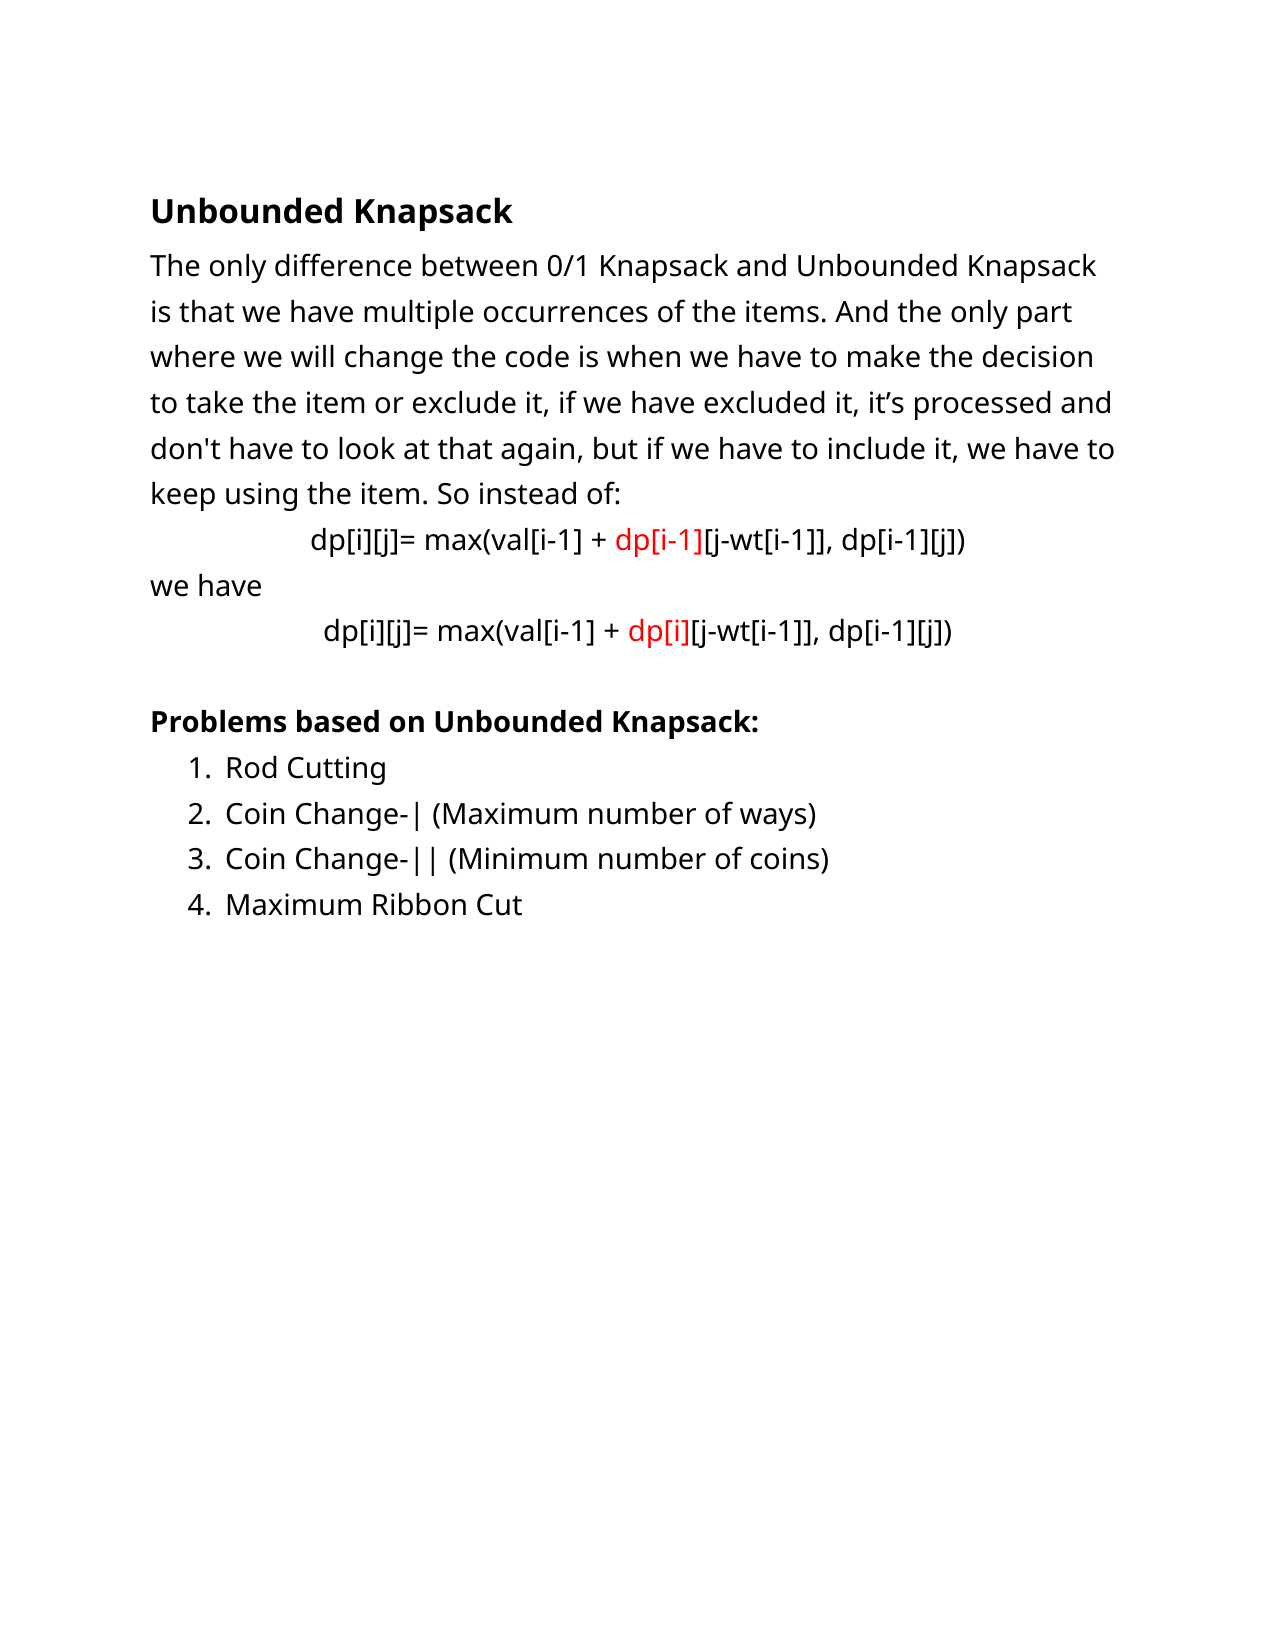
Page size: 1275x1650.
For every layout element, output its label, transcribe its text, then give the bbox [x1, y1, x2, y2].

subtitle Unbounded Knapsack [150, 187, 1125, 233]
text we have [150, 565, 1125, 604]
list Coin Change-| (Maximum number of ways) [187, 793, 1125, 833]
list Coin Change-|| (Minimum number of coins) [187, 838, 1125, 878]
text dp[i][j]= max(val[i-1] + dp[i-1][j-wt[i-1]], dp[i-1][j]) [150, 519, 1125, 559]
text dp[i][j]= max(val[i-1] + dp[i][j-wt[i-1]], dp[i-1][j]) [150, 610, 1125, 650]
text The only difference between 0/1 Knapsack and Unbounded Knapsack is that we have multiple occurrences of the items. And the only part where we will change the code is when we have to make the decision to take the item or exclude it, if we have excluded it, it’s processed and don't have to look at that again, but if we have to include it, we have to keep using the item. So instead of: [150, 245, 1125, 513]
list Rod Cutting [187, 747, 1125, 787]
text Problems based on Unbounded Knapsack: [150, 702, 1125, 741]
list Maximum Ribbon Cut [187, 884, 1125, 924]
